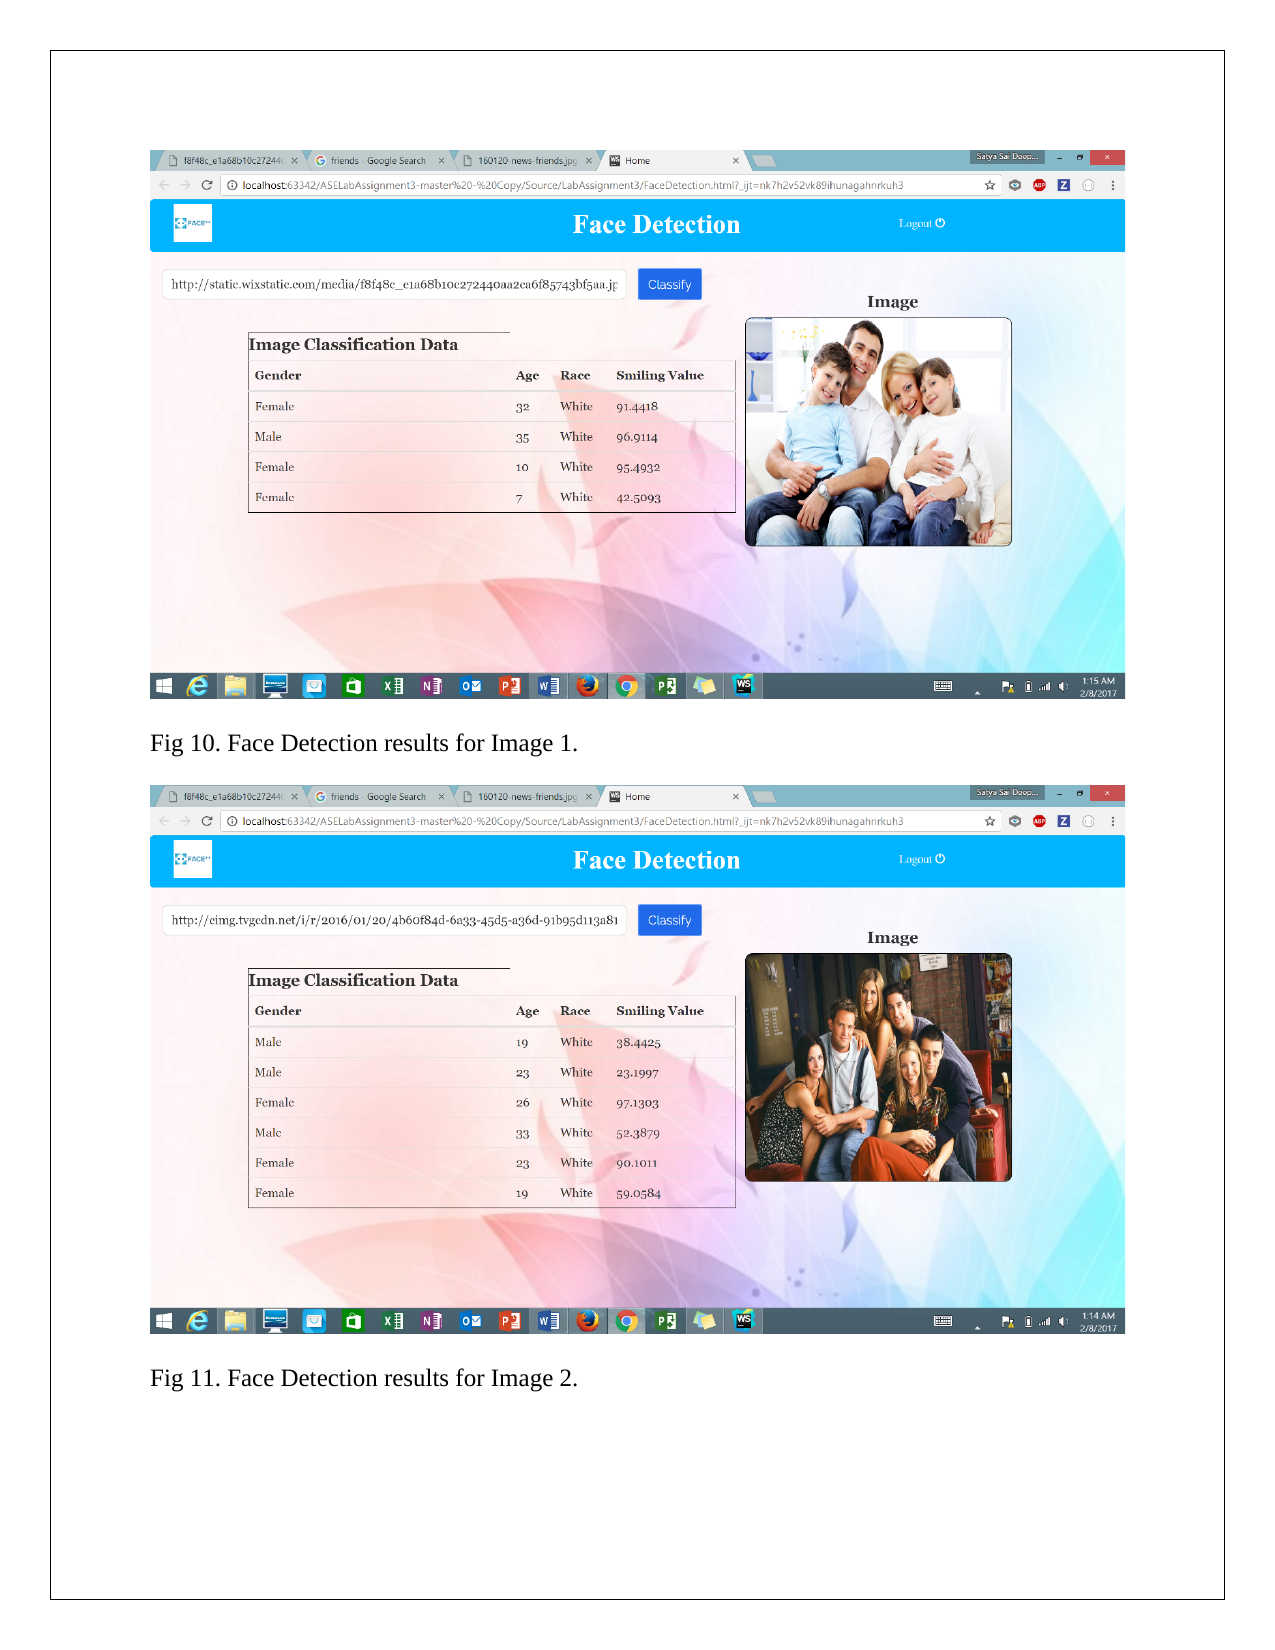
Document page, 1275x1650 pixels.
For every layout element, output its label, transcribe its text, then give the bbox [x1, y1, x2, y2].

picture [604, 223, 611, 233]
picture [150, 888, 1125, 1334]
picture [576, 216, 580, 232]
picture [674, 222, 681, 233]
picture [674, 858, 681, 868]
picture [699, 219, 703, 233]
picture [686, 859, 693, 868]
picture [734, 221, 738, 232]
picture [645, 852, 650, 866]
picture [604, 858, 611, 868]
picture [653, 223, 660, 233]
picture [150, 252, 1125, 699]
picture [576, 852, 580, 868]
picture [174, 841, 211, 877]
picture [645, 216, 650, 230]
picture [616, 223, 623, 233]
picture [150, 785, 1125, 836]
picture [686, 223, 693, 233]
picture [699, 854, 703, 868]
picture [667, 219, 671, 233]
picture [150, 150, 1125, 200]
picture [174, 205, 211, 241]
text Fig 11. Face Detection results for Image 2. [150, 1363, 1125, 1392]
picture [653, 858, 660, 868]
picture [666, 854, 671, 868]
text Fig 10. Face Detection results for Image 1. [150, 728, 1125, 756]
picture [616, 858, 622, 868]
